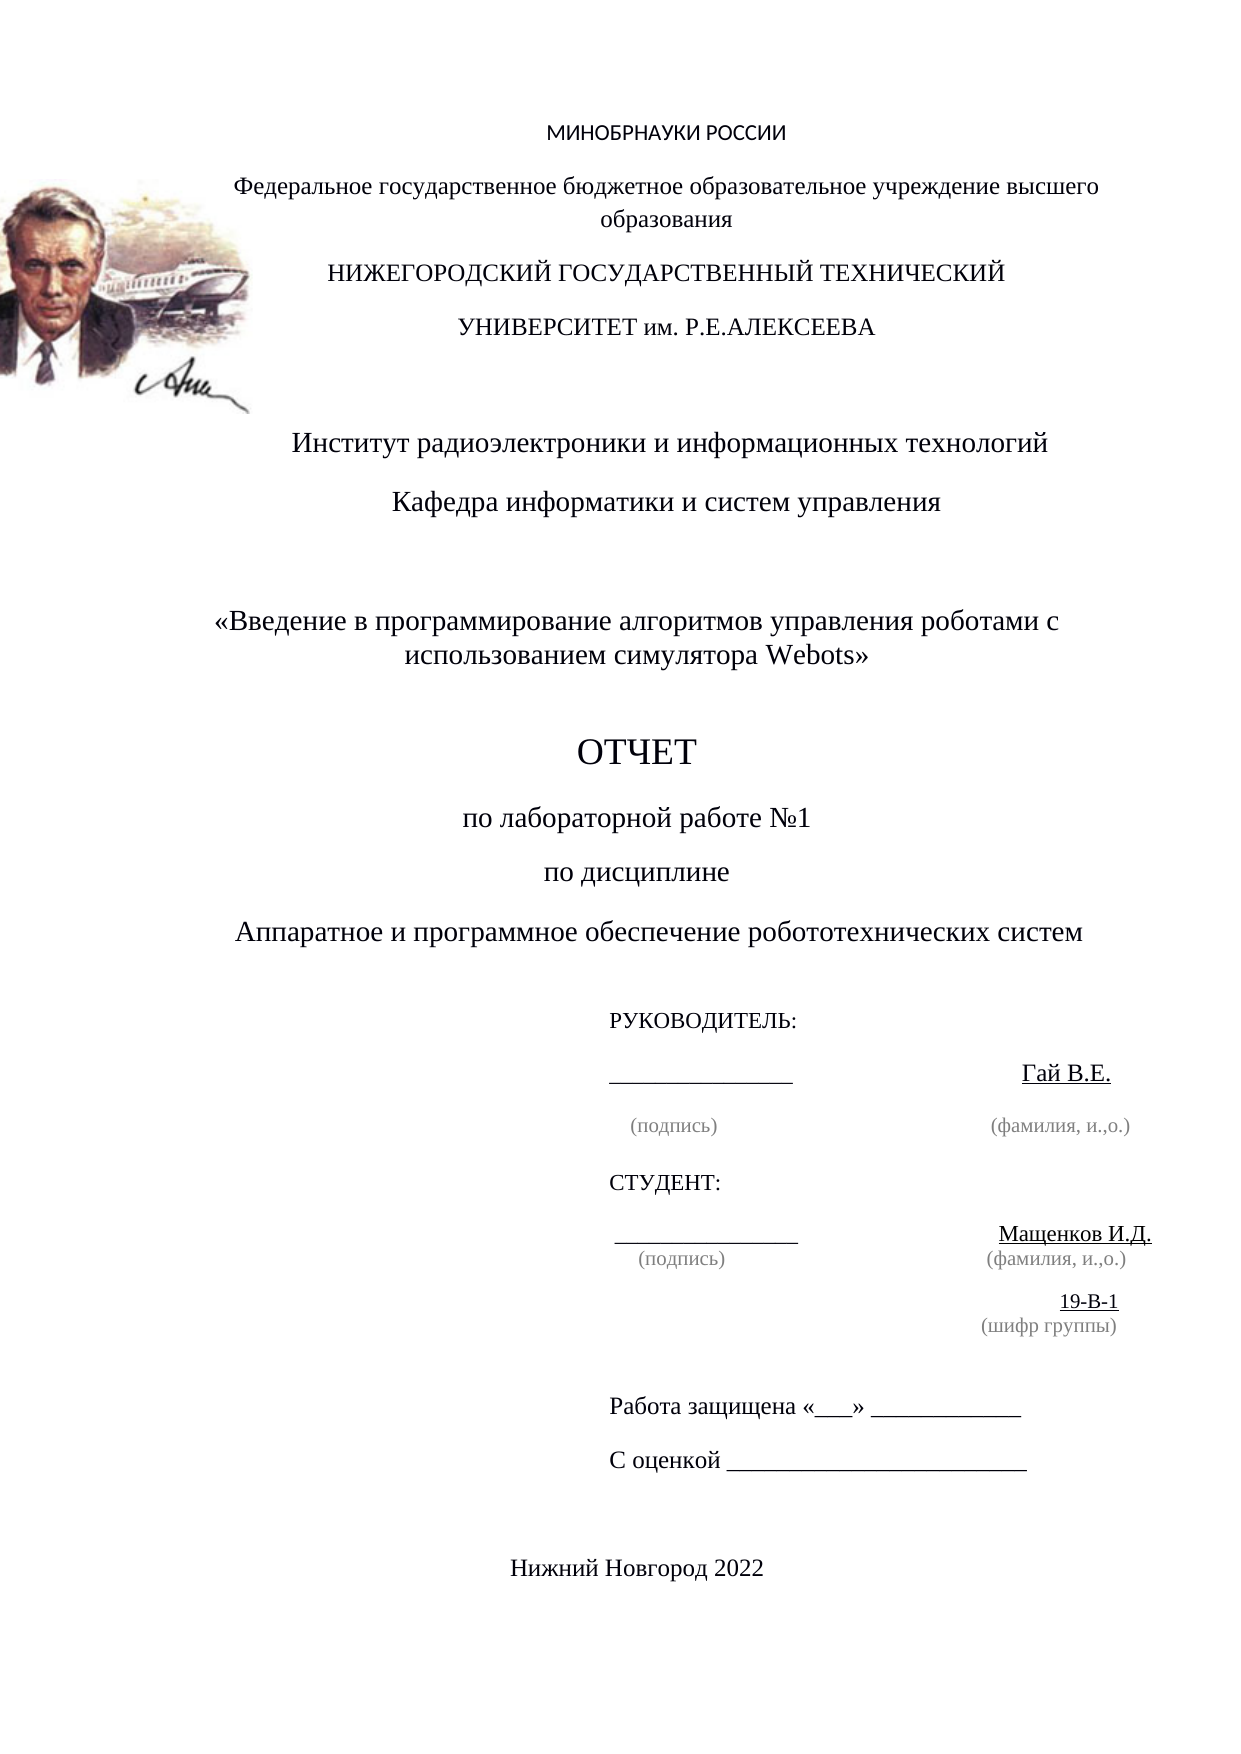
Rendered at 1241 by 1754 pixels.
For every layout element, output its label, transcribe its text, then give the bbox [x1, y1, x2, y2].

text Работа защищена «___» ____________ [609, 1391, 1152, 1420]
text по лабораторной работе №1 [122, 800, 1152, 834]
text (подпись) (фамилия, и.,о.) [609, 1246, 1152, 1270]
text НИЖЕГОРОДСКИЙ ГОСУДАРСТВЕННЫЙ ТЕХНИЧЕСКИЙ [181, 258, 1152, 287]
text ОТЧЕТ [122, 730, 1152, 773]
text УНИВЕРСИТЕТ им. Р.Е.АЛЕКСЕЕВА [181, 312, 1152, 341]
text (подпись) (фамилия, и.,о.) [609, 1113, 1152, 1137]
text РУКОВОДИТЕЛЬ: [609, 1007, 1152, 1033]
picture [0, 179, 253, 414]
text Кафедра информатики и систем управления [181, 484, 1152, 518]
text МИНОБРНАУКИ РОССИИ [181, 118, 1152, 146]
text Федеральное государственное бюджетное образовательное учреждение высшего образования [181, 171, 1152, 233]
text ________________ Гай В.Е. [609, 1058, 1152, 1087]
text «Введение в программирование алгоритмов управления роботами с использованием симулятора Webots» [122, 603, 1152, 670]
text Институт радиоэлектроники и информационных технологий [181, 425, 1152, 459]
text 19-В-1 [609, 1289, 1152, 1313]
text С оценкой ________________________ [609, 1445, 1152, 1474]
text по дисциплине [122, 854, 1152, 888]
text СТУДЕНТ: [609, 1169, 1152, 1195]
text Нижний Новгород 2022 [122, 1553, 1152, 1582]
text ________________ Мащенков И.Д. [609, 1220, 1152, 1246]
text (шифр группы) [609, 1313, 1152, 1337]
text Аппаратное и программное обеспечение робототехнических систем [122, 914, 1152, 947]
